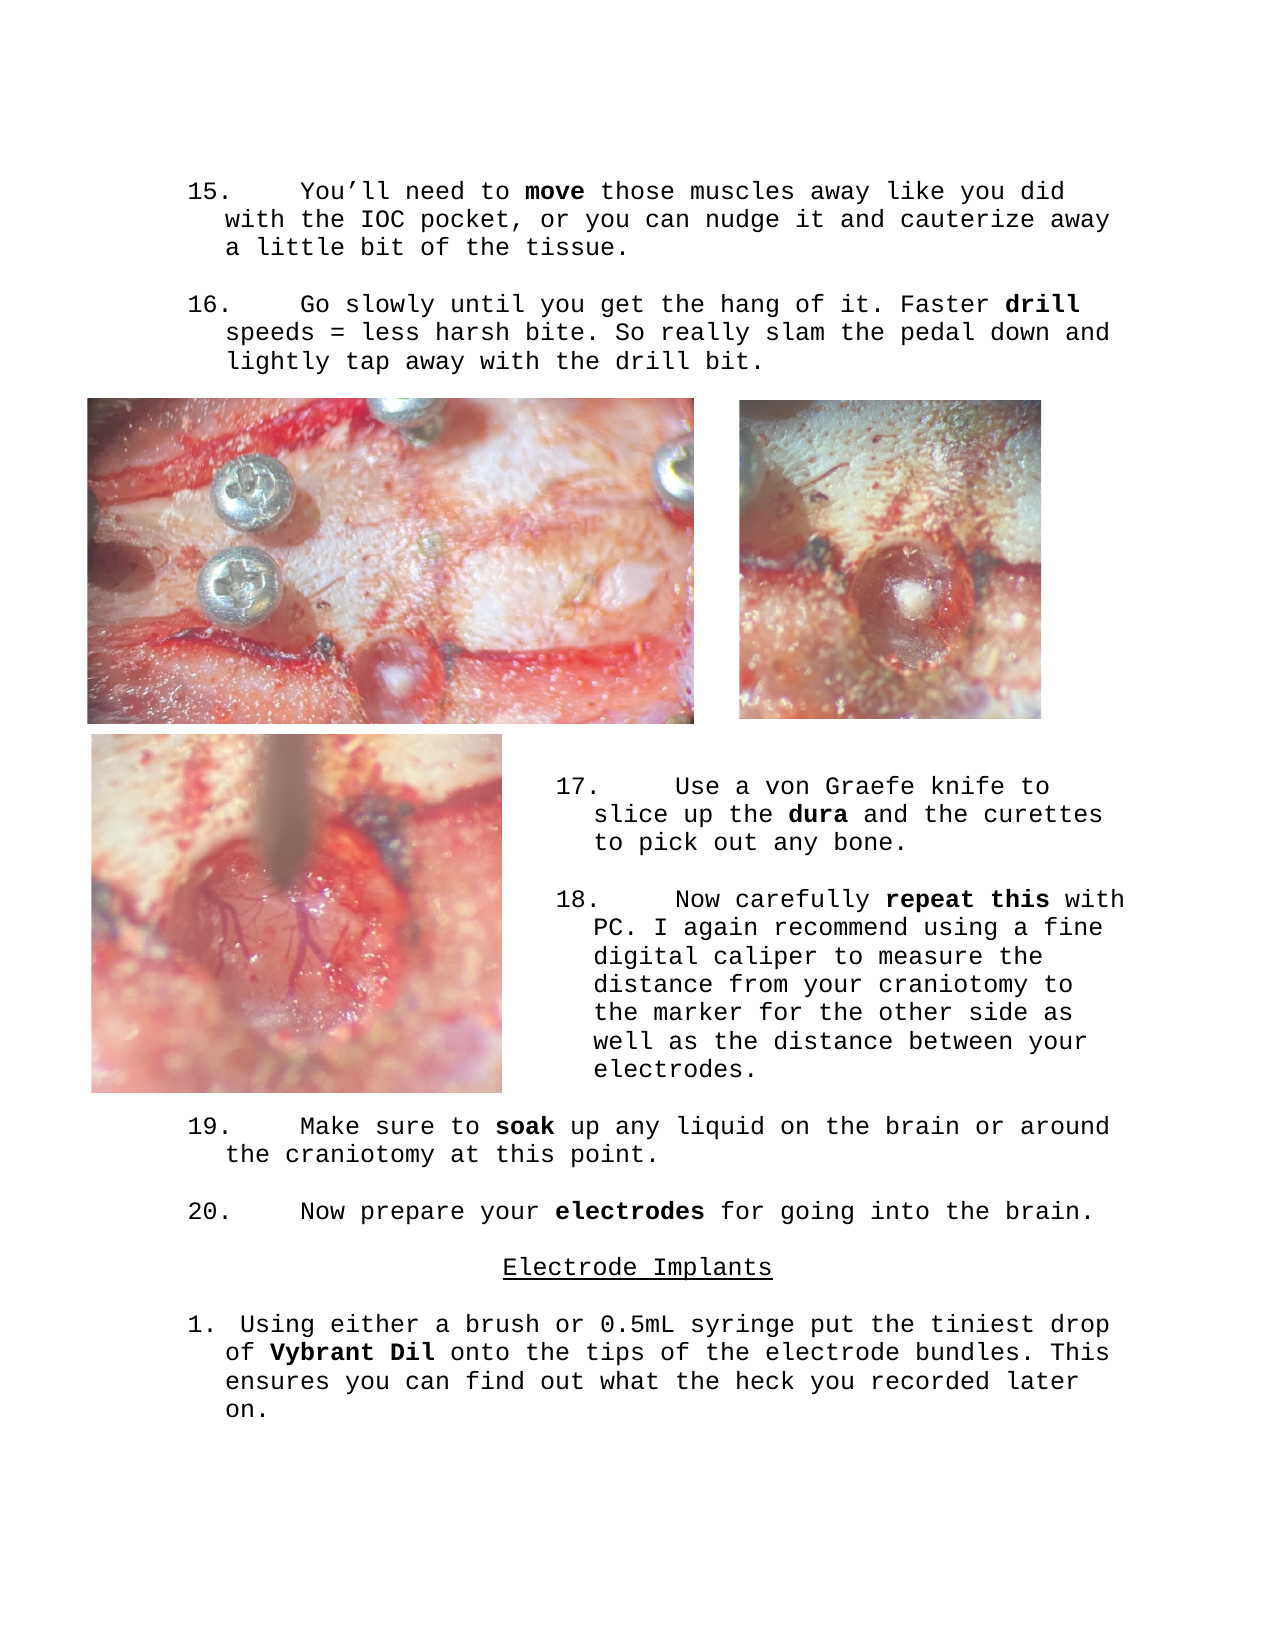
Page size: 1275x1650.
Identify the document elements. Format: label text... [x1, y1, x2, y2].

list Go slowly until you get the hang of it. Faster drill speeds = less harsh bite. So really slam the pedal down and lightly tap away with the drill bit. [187, 292, 1125, 377]
picture [91, 734, 502, 1093]
list Now prepare your electrodes for going into the brain. [187, 1198, 1125, 1227]
list Use a von Graefe knife to slice up the dura and the curettes to pick out any bone. [502, 773, 1125, 858]
picture [87, 398, 694, 724]
list Now carefully repeat this with PC. I again recommend using a fine digital caliper to measure the distance from your craniotomy to the marker for the other side as well as the distance between your electrodes. [502, 887, 1125, 1085]
list Using either a brush or 0.5mL syringe put the tiniest drop of Vybrant Dil onto the tips of the electrode bundles. This ensures you can find out what the heck you recorded later on. [187, 1312, 1125, 1425]
list Make sure to soak up any liquid on the brain or around the craniotomy at this point. [187, 1113, 1125, 1170]
list You’ll need to move those muscles away like you did with the IOC pocket, or you can nudge it and cauterize away a little bit of the tissue. [187, 178, 1125, 263]
text Electrode Implants [150, 1255, 1125, 1283]
picture [739, 400, 1042, 719]
